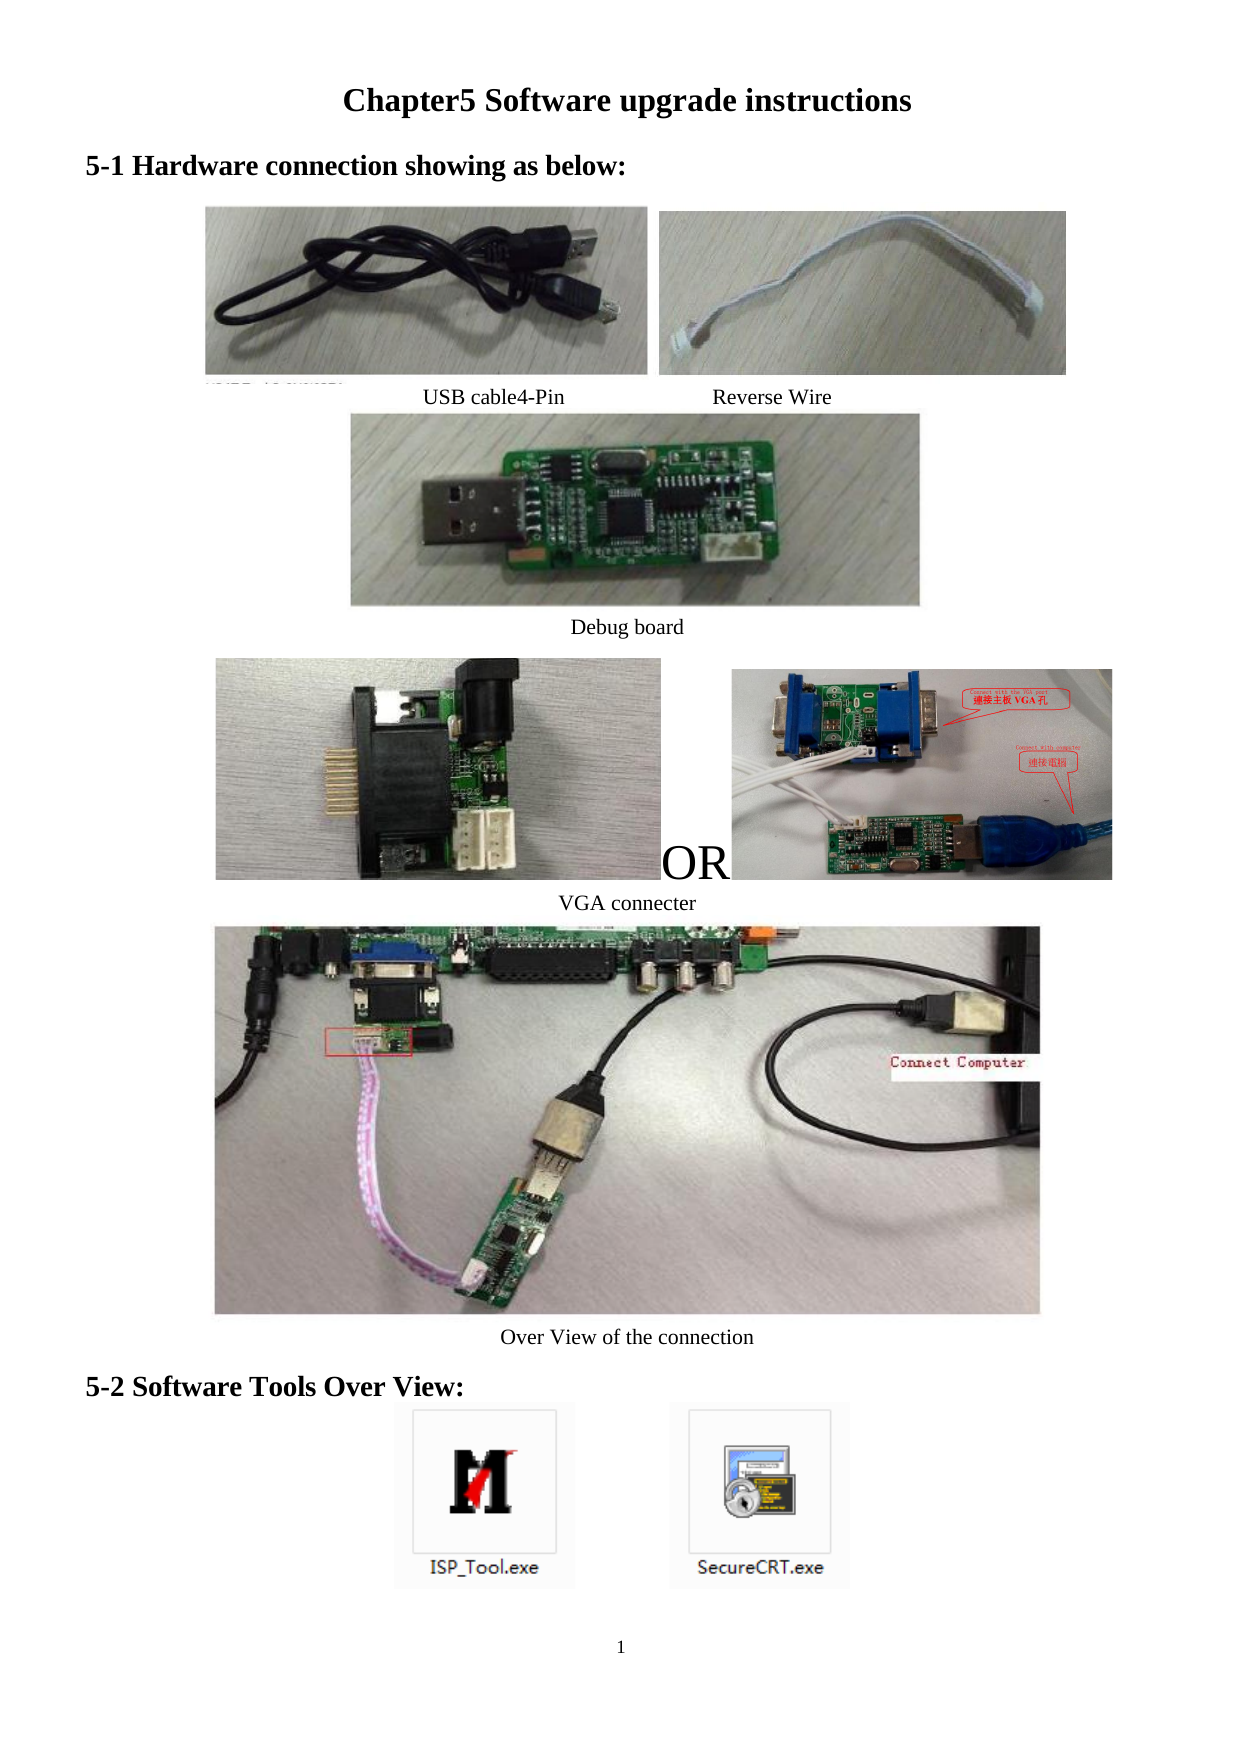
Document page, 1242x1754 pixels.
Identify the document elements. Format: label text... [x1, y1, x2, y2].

picture [393, 1402, 576, 1589]
picture [203, 915, 1051, 1325]
text 5-2 Software Tools Over View: [85, 1373, 1169, 1403]
picture [202, 202, 1074, 384]
text Over View of the connection [85, 1324, 1169, 1349]
text USB cable4-Pin Reverse Wire [85, 384, 1169, 409]
picture [215, 658, 661, 880]
picture [730, 669, 1113, 880]
picture [347, 408, 930, 613]
picture [669, 1402, 851, 1589]
text 5-1 Hardware connection showing as below: [85, 152, 1169, 182]
text Chapter5 Software upgrade instructions [85, 81, 1169, 119]
text Debug board [85, 614, 1169, 639]
text VGA connecter [85, 890, 1169, 915]
